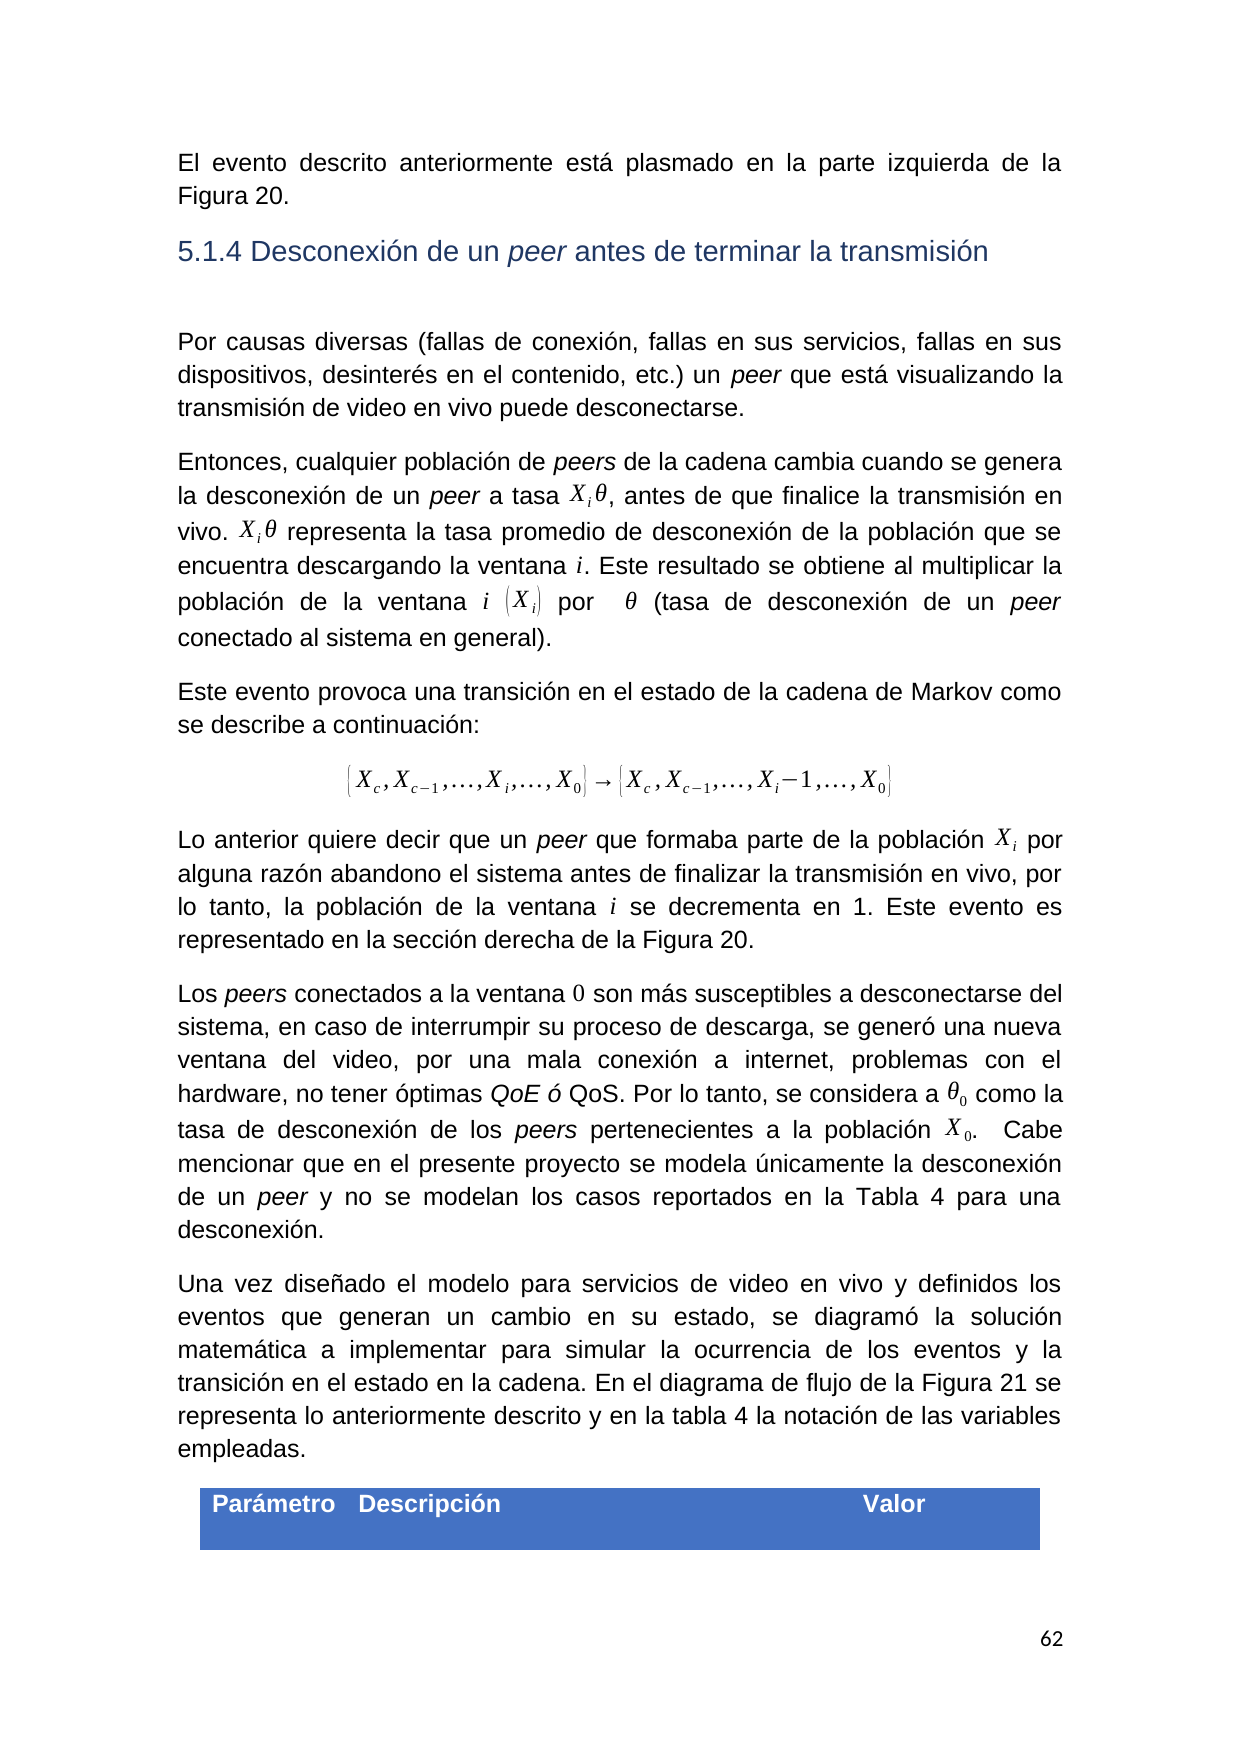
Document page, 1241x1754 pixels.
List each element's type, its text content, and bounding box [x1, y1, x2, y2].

text Este evento provoca una transición en el estado de la cadena de Markov como se describe a continuación: [177, 677, 1063, 739]
table_header Parámetro [201, 1489, 346, 1549]
text Una vez diseñado el modelo para servicios de video en vivo y definidos los eventos que generan un cambio en su estado, se diagramó la solución matemática a implementar para simular la ocurrencia de los eventos y la transición en el estado en la cadena. En el diagrama de flujo de la Figura 21 se representa lo anteriormente descrito y en la tabla 4 la notación de las variables empleadas. [177, 1269, 1063, 1463]
table_header Valor [845, 1489, 1039, 1549]
text Los peers conectados a la ventana son más susceptibles a desconectarse del sistema, en caso de interrumpir su proceso de descarga, se generó una nueva ventana del video, por una mala conexión a internet, problemas con el hardware, no tener óptimas QoE ó QoS. Por lo tanto, se considera a como la tasa de desconexión de los peers pertenecientes a la población . Cabe mencionar que en el presente proyecto se modela únicamente la desconexión de un peer y no se modelan los casos reportados en la Tabla 4 para una desconexión. [177, 979, 1063, 1244]
text Lo anterior quiere decir que un peer que formaba parte de la población por alguna razón abandono el sistema antes de finalizar la transmisión en vivo, por lo tanto, la población de la ventana se decrementa en 1. Este evento es representado en la sección derecha de la Figura 20. [177, 823, 1063, 954]
text El evento descrito anteriormente está plasmado en la parte izquierda de la Figura 20. [177, 148, 1063, 209]
table_header Descripción [347, 1489, 844, 1549]
text Por causas diversas (fallas de conexión, fallas en sus servicios, fallas en sus dispositivos, desinterés en el contenido, etc.) un peer que está visualizando la transmisión de video en vivo puede desconectarse. [177, 327, 1063, 422]
subtitle 5.1.4 Desconexión de un peer antes de terminar la transmisión [177, 234, 1063, 268]
text Entonces, cualquier población de peers de la cadena cambia cuando se genera la desconexión de un peer a tasa , antes de que finalice la transmisión en vivo. representa la tasa promedio de desconexión de la población que se encuentra descargando la ventana . Este resultado se obtiene al multiplicar la población de la ventana por (tasa de desconexión de un peer conectado al sistema en general). [177, 447, 1063, 652]
